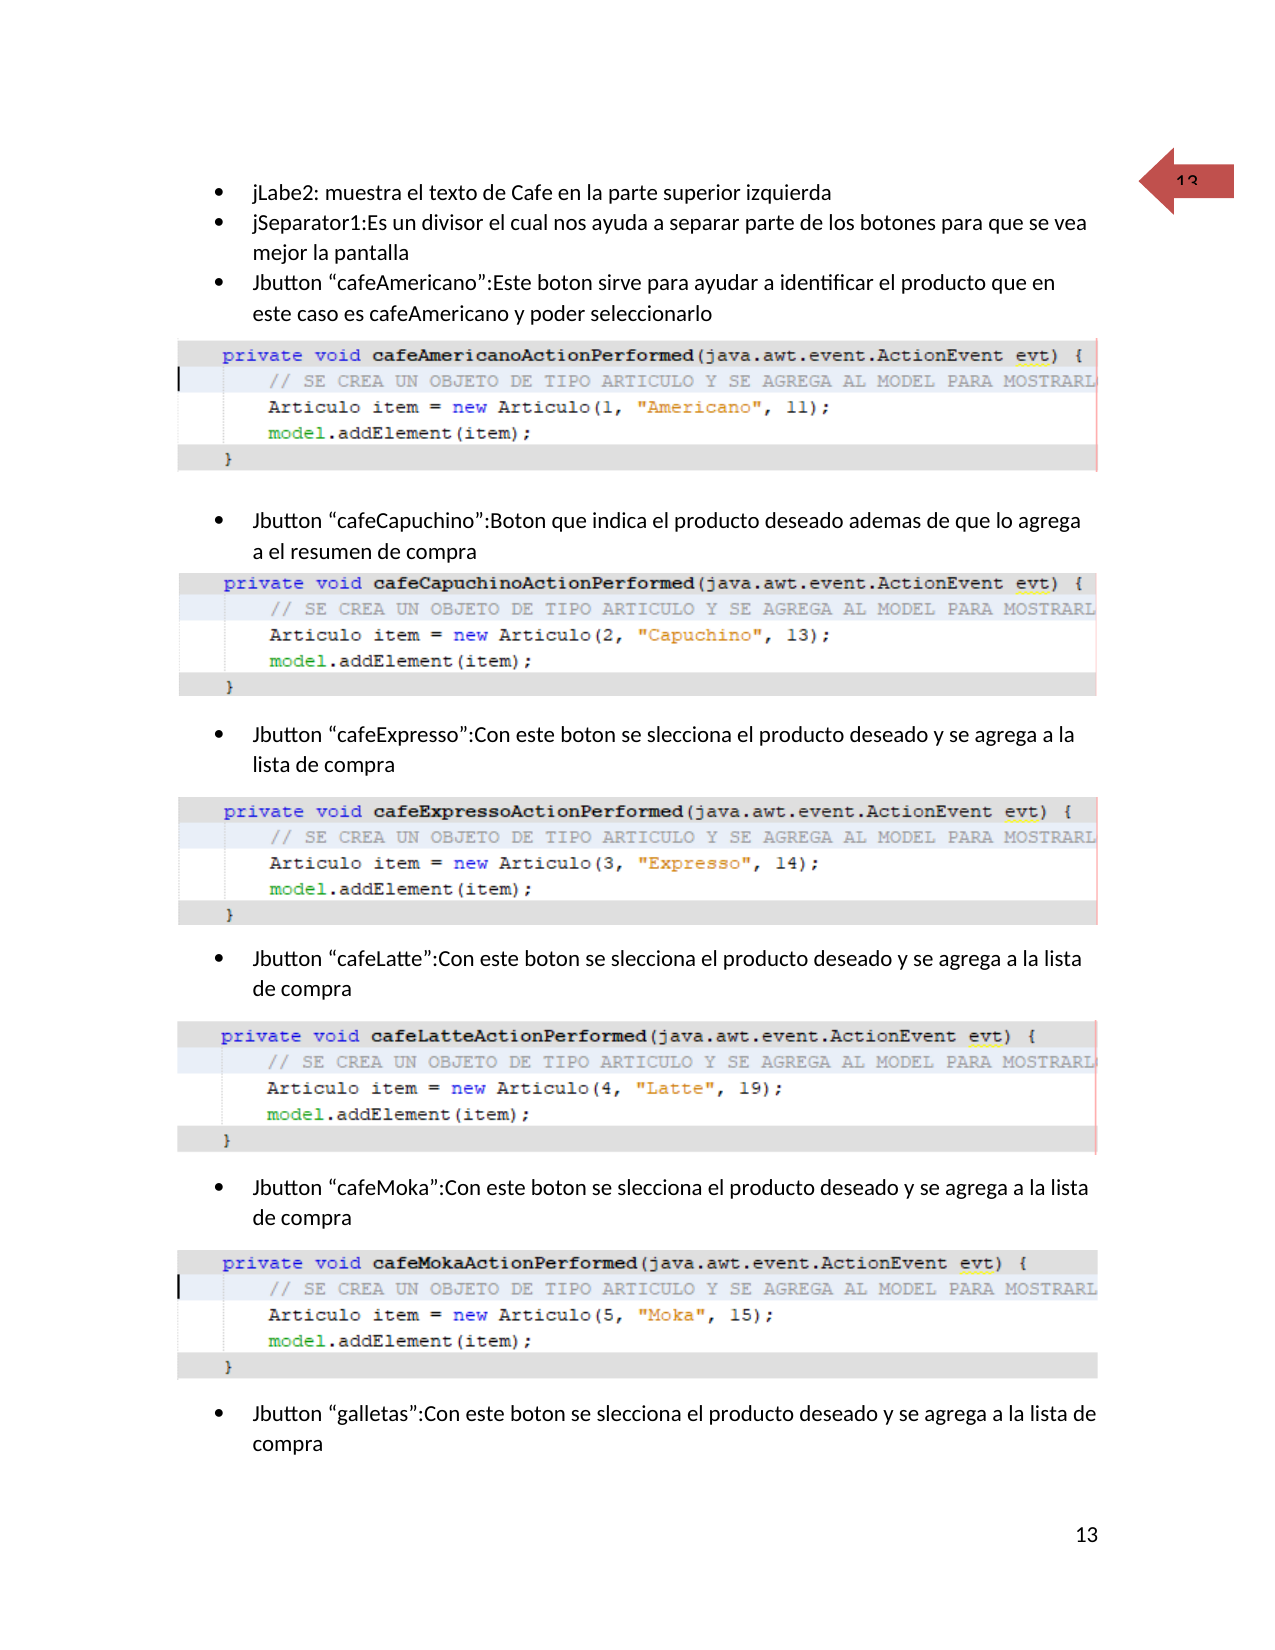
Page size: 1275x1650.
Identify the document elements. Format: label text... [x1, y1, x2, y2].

picture [177, 573, 1095, 696]
picture [177, 797, 1098, 925]
picture [177, 1250, 1098, 1380]
picture [177, 338, 1099, 472]
list Jbutton “cafeAmericano”:Este boton sirve para ayudar a identificar el producto que en este caso es cafeAmericano y poder seleccionarlo [215, 268, 1098, 327]
list Jbutton “galletas”:Con este boton se slecciona el producto deseado y se agrega a la lista de compra [215, 1399, 1098, 1457]
list Jbutton “cafeCapuchino”:Boton que indica el producto deseado ademas de que lo agrega a el resumen de compra [215, 507, 1098, 565]
list jSeparator1:Es un divisor el cual nos ayuda a separar parte de los botones para que se vea mejor la pantalla [215, 208, 1098, 266]
list jLabe2: muestra el texto de Cafe en la parte superior izquierda [215, 178, 1098, 206]
list Jbutton “cafeMoka”:Con este boton se slecciona el producto deseado y se agrega a la lista de compra [215, 1173, 1098, 1231]
list Jbutton “cafeLatte”:Con este boton se slecciona el producto deseado y se agrega a la lista de compra [215, 944, 1098, 1002]
picture [177, 1020, 1098, 1155]
